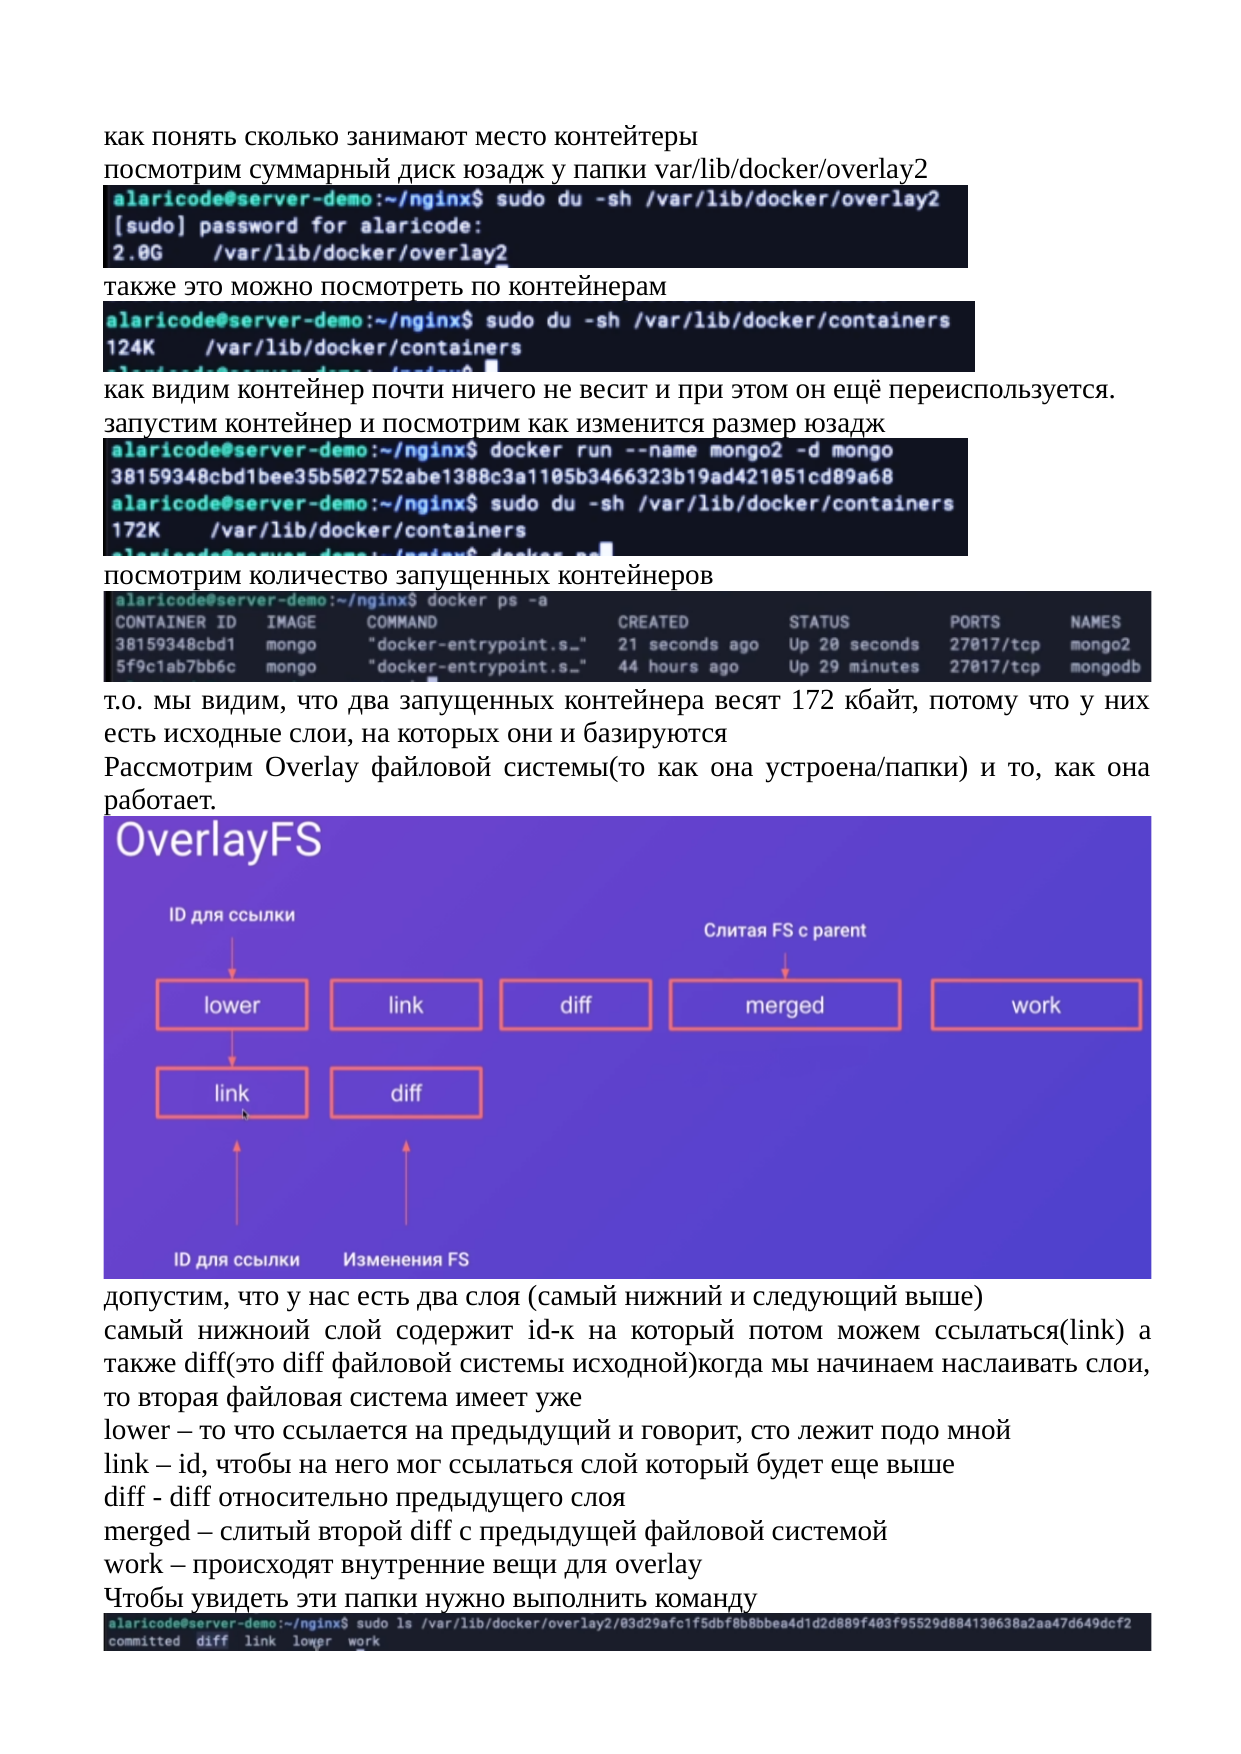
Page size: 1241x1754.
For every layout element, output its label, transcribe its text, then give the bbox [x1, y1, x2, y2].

list посмотрим суммарный диск юзадж у папки var/lib/docker/overlay2 [103, 152, 1152, 185]
list как видим контейнер почти ничего не весит и при этом он ещё переиспользуется. [103, 371, 1152, 405]
list посмотрим количество запущенных контейнеров [103, 557, 1152, 591]
list как понять сколько занимают место контейтеры [103, 118, 1152, 152]
picture [103, 1613, 1152, 1651]
list также это можно посмотреть по контейнерам [103, 268, 1152, 302]
list допустим, что у нас есть два слоя (самый нижний и следующий выше) [103, 1279, 1152, 1312]
picture [103, 301, 975, 372]
list Чтобы увидеть эти папки нужно выполнить команду [103, 1580, 1152, 1613]
list т.о. мы видим, что два запущенных контейнера весят 172 кбайт, потому что у них есть исходные слои, на которых они и базируются [103, 682, 1152, 749]
list link – id, чтобы на него мог ссылаться слой который будет еще выше [103, 1446, 1152, 1479]
list merged – слитый второй diff с предыдущей файловой системой [103, 1513, 1152, 1547]
list запустим контейнер и посмотрим как изменится размер юзадж [103, 405, 1152, 438]
list work – происходят внутренние вещи для overlay [103, 1547, 1152, 1580]
list самый нижноий слой содержит id-к на который потом можем ссылаться(link) а также diff(это diff файловой системы исходной)когда мы начинаем наслаивать слои, то вторая файловая система имеет уже [103, 1312, 1152, 1412]
picture [103, 591, 1152, 682]
picture [103, 438, 968, 556]
list diff - diff относительно предыдущего слоя [103, 1479, 1152, 1513]
picture [103, 185, 968, 268]
list Рассмотрим Overlay файловой системы(то как она устроена/папки) и то, как она работает. [103, 749, 1152, 816]
picture [103, 816, 1152, 1279]
list lower – то что ссылается на предыдущий и говорит, сто лежит подо мной [103, 1412, 1152, 1446]
